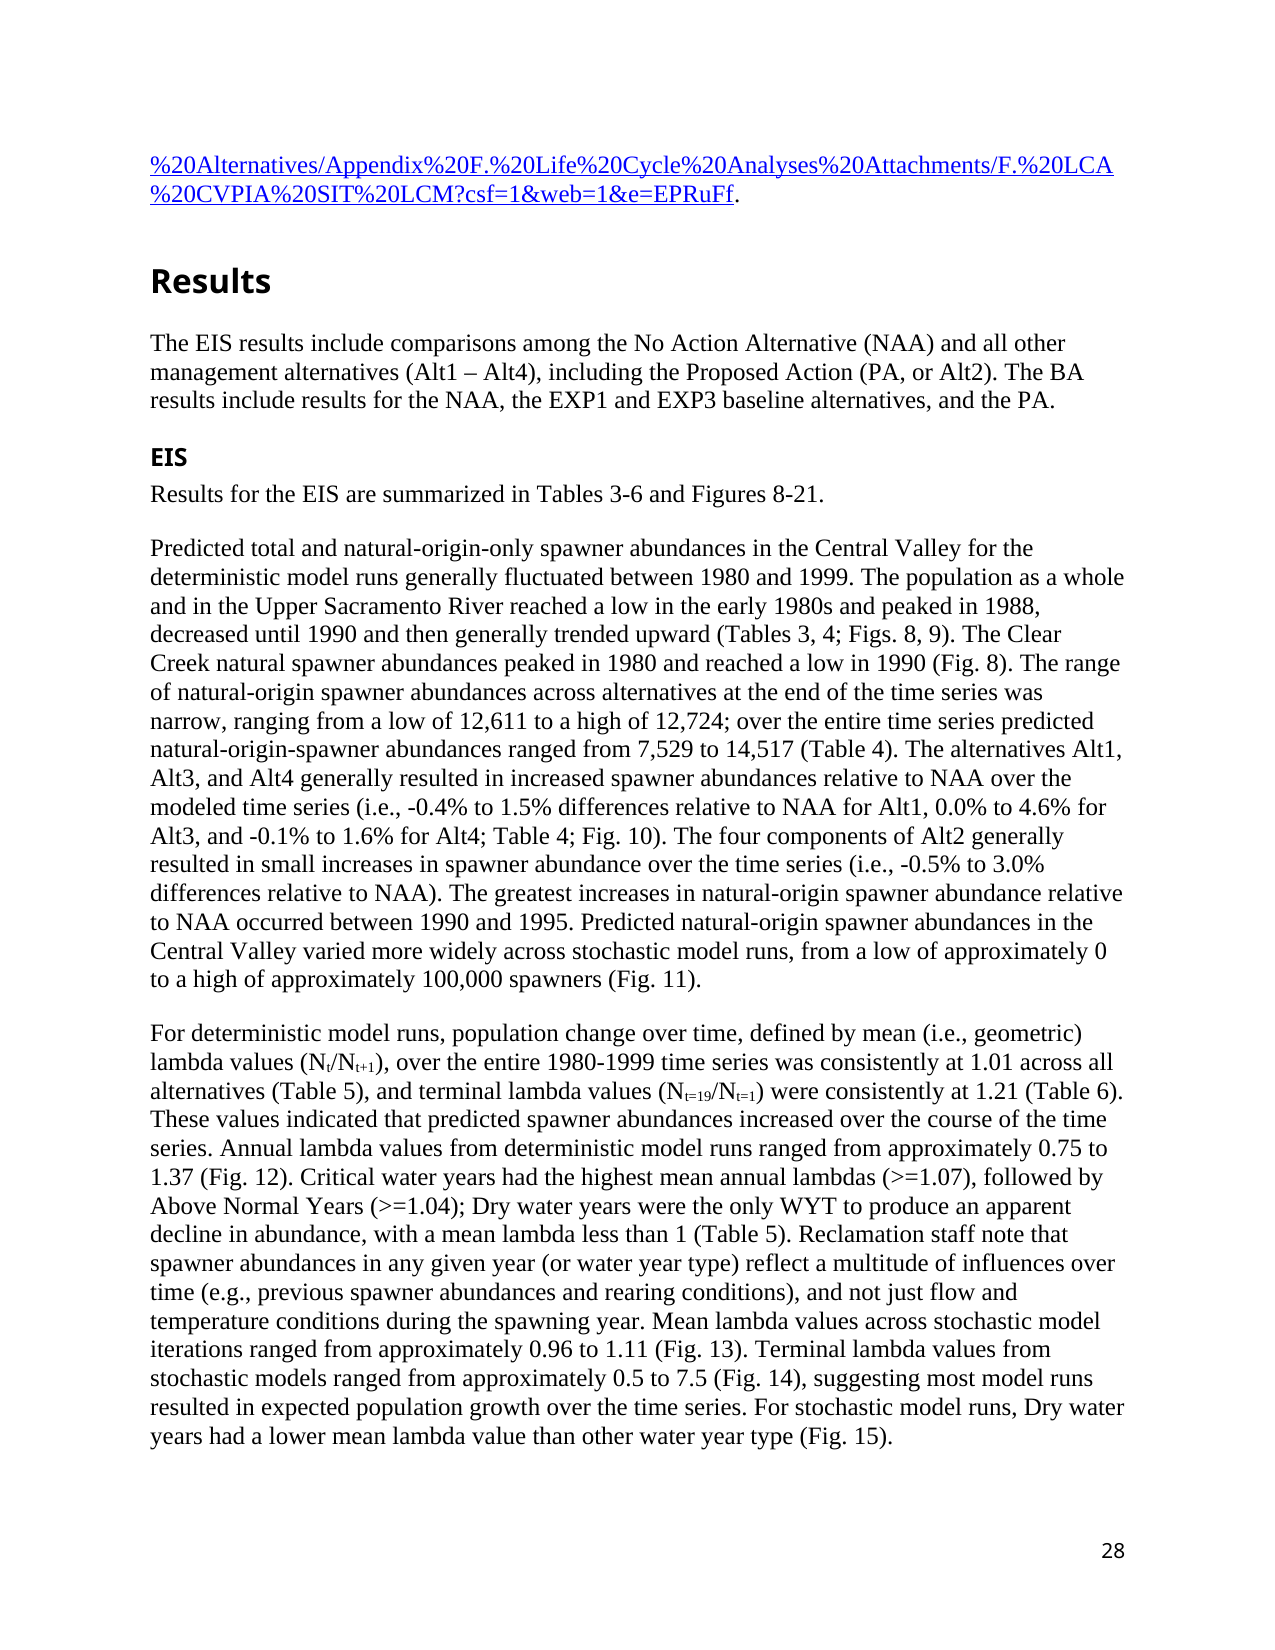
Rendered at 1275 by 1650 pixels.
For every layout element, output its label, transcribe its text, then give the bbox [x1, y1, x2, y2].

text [150, 150, 1125, 207]
text The EIS results include comparisons among the No Action Alternative (NAA) and all other management alternatives (Alt1 – Alt4), including the Proposed Action (PA, or Alt2). The BA results include results for the NAA, the EXP1 and EXP3 baseline alternatives, and the PA. [150, 328, 1125, 414]
subtitle Results [150, 257, 1125, 303]
text Predicted total and natural-origin-only spawner abundances in the Central Valley for the deterministic model runs generally fluctuated between 1980 and 1999. The population as a whole and in the Upper Sacramento River reached a low in the early 1980s and peaked in 1988, decreased until 1990 and then generally trended upward (Tables 3, 4; Figs. 8, 9). The Clear Creek natural spawner abundances peaked in 1980 and reached a low in 1990 (Fig. 8). The range of natural-origin spawner abundances across alternatives at the end of the time series was narrow, ranging from a low of 12,611 to a high of 12,724; over the entire time series predicted natural-origin-spawner abundances ranged from 7,529 to 14,517 (Table 4). The alternatives Alt1, Alt3, and Alt4 generally resulted in increased spawner abundances relative to NAA over the modeled time series (i.e., -0.4% to 1.5% differences relative to NAA for Alt1, 0.0% to 4.6% for Alt3, and -0.1% to 1.6% for Alt4; Table 4; Fig. 10). The four components of Alt2 generally resulted in small increases in spawner abundance over the time series (i.e., -0.5% to 3.0% differences relative to NAA). The greatest increases in natural-origin spawner abundance relative to NAA occurred between 1990 and 1995. Predicted natural-origin spawner abundances in the Central Valley varied more widely across stochastic model runs, from a low of approximately 0 to a high of approximately 100,000 spawners (Fig. 11). [150, 533, 1125, 993]
text For deterministic model runs, population change over time, defined by mean (i.e., geometric) lambda values (Nt/Nt+1), over the entire 1980-1999 time series was consistently at 1.01 across all alternatives (Table 5), and terminal lambda values (Nt=19/Nt=1) were consistently at 1.21 (Table 6). These values indicated that predicted spawner abundances increased over the course of the time series. Annual lambda values from deterministic model runs ranged from approximately 0.75 to 1.37 (Fig. 12). Critical water years had the highest mean annual lambdas (>=1.07), followed by Above Normal Years (>=1.04); Dry water years were the only WYT to produce an apparent decline in abundance, with a mean lambda less than 1 (Table 5). Reclamation staff note that spawner abundances in any given year (or water year type) reflect a multitude of influences over time (e.g., previous spawner abundances and rearing conditions), and not just flow and temperature conditions during the spawning year. Mean lambda values across stochastic model iterations ranged from approximately 0.96 to 1.11 (Fig. 13). Terminal lambda values from stochastic models ranged from approximately 0.5 to 7.5 (Fig. 14), suggesting most model runs resulted in expected population growth over the time series. For stochastic model runs, Dry water years had a lower mean lambda value than other water year type (Fig. 15). [150, 1018, 1125, 1449]
text Results for the EIS are summarized in Tables 3-6 and Figures 8-21. [150, 479, 1125, 508]
subtitle EIS [150, 439, 1125, 473]
